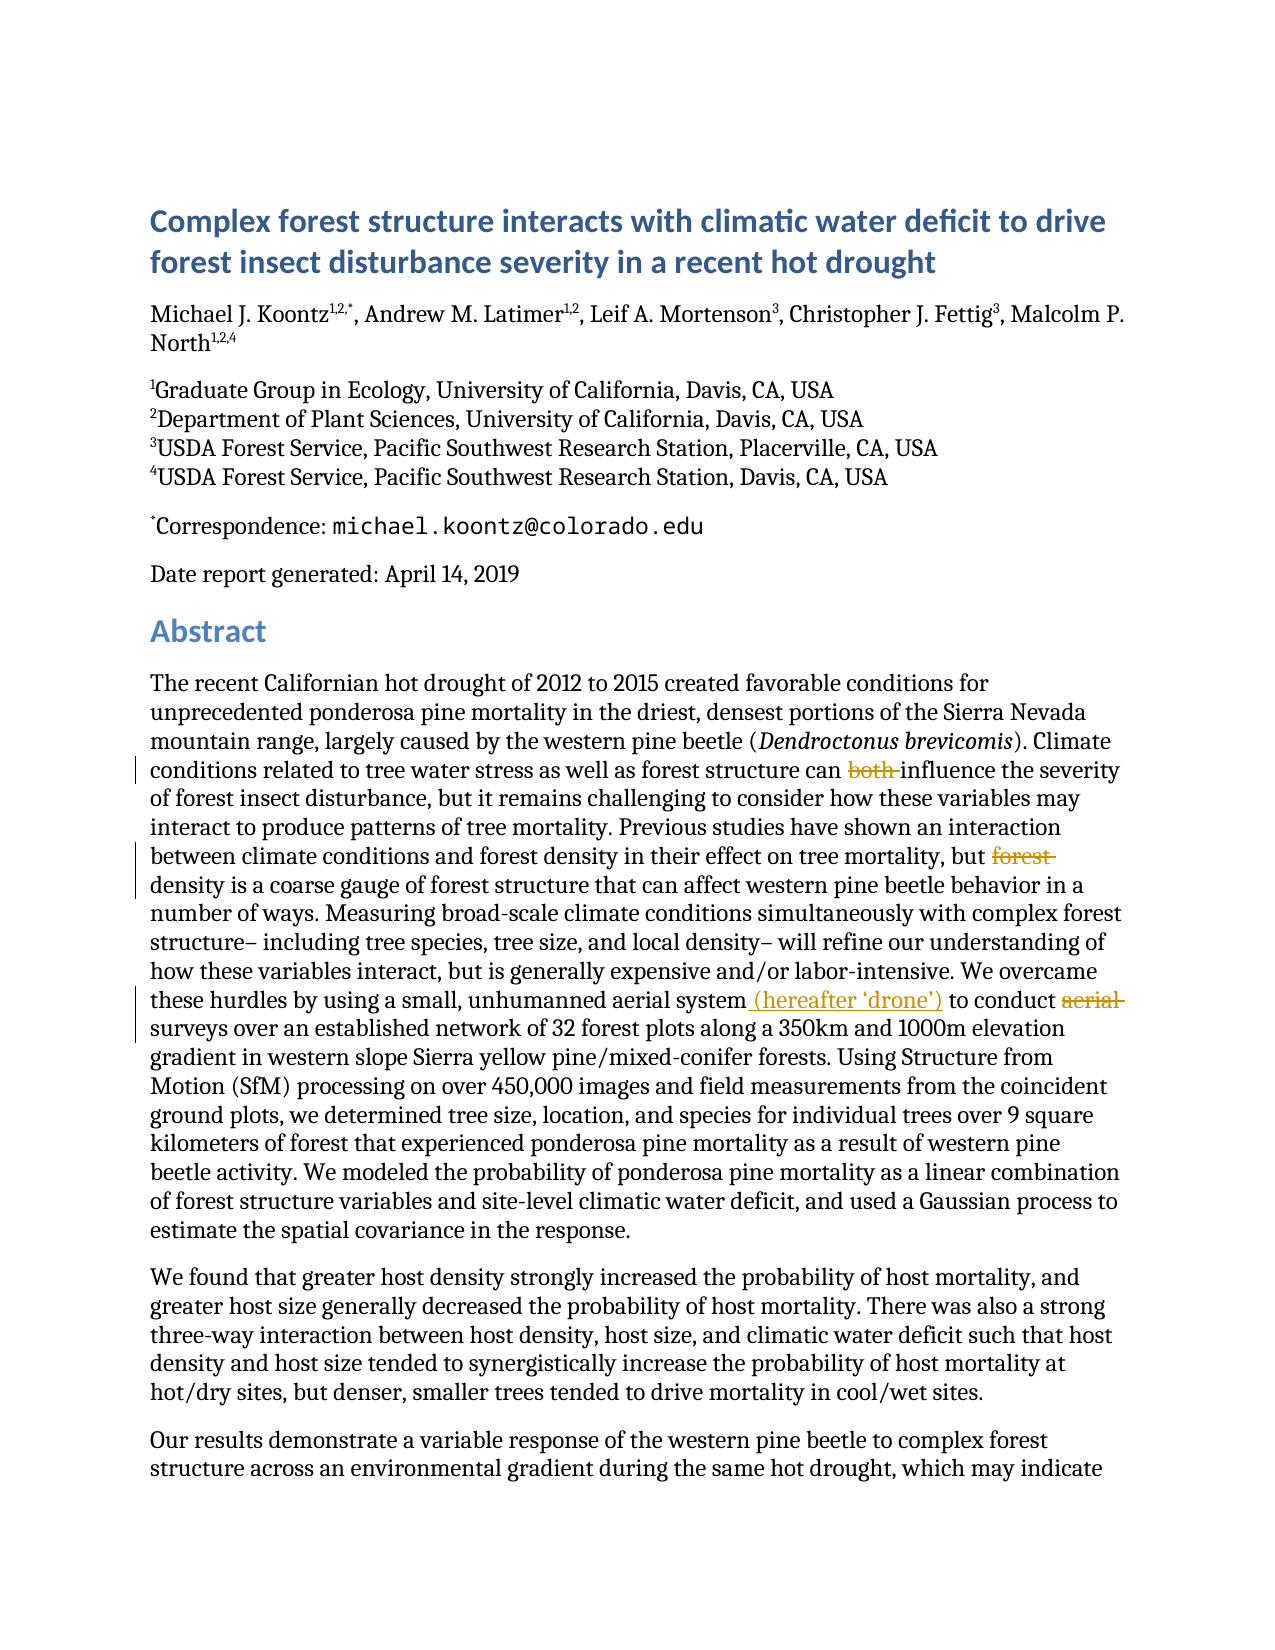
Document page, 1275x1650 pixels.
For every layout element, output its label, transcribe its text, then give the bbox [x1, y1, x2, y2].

subtitle Abstract [150, 610, 1125, 651]
text The recent Californian hot drought of 2012 to 2015 created favorable conditions for unprecedented ponderosa pine mortality in the driest, densest portions of the Sierra Nevada mountain range, largely caused by the western pine beetle (Dendroctonus brevicomis). Climate conditions related to tree water stress as well as forest structure can influence the severity of forest insect disturbance, but it remains challenging to consider how these variables may interact to produce patterns of tree mortality. Previous studies have shown an interaction between climate conditions and forest density in their effect on tree mortality, but density is a coarse gauge of forest structure that can affect western pine beetle behavior in a number of ways. Measuring broad-scale climate conditions simultaneously with complex forest structure– including tree species, tree size, and local density– will refine our understanding of how these variables interact, but is generally expensive and/or labor-intensive. We overcame these hurdles by using a small, unhumanned aerial system to conduct surveys over an established network of 32 forest plots along a 350km and 1000m elevation gradient in western slope Sierra yellow pine/mixed-conifer forests. Using Structure from Motion (SfM) processing on over 450,000 images and field measurements from the coincident ground plots, we determined tree size, location, and species for individual trees over 9 square kilometers of forest that experienced ponderosa pine mortality as a result of western pine beetle activity. We modeled the probability of ponderosa pine mortality as a linear combination of forest structure variables and site-level climatic water deficit, and used a Gaussian process to estimate the spatial covariance in the response. [150, 669, 1125, 1244]
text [150, 1426, 1125, 1483]
text *Correspondence: michael.koontz@colorado.edu [150, 510, 1125, 541]
text 1Graduate Group in Ecology, University of California, Davis, CA, USA 2Department of Plant Sciences, University of California, Davis, CA, USA 3USDA Forest Service, Pacific Southwest Research Station, Placerville, CA, USA 4USDA Forest Service, Pacific Southwest Research Station, Davis, CA, USA [150, 376, 1125, 491]
text We found that greater host density strongly increased the probability of host mortality, and greater host size generally decreased the probability of host mortality. There was also a strong three-way interaction between host density, host size, and climatic water deficit such that host density and host size tended to synergistically increase the probability of host mortality at hot/dry sites, but denser, smaller trees tended to drive mortality in cool/wet sites. [150, 1263, 1125, 1407]
subtitle Complex forest structure interacts with climatic water deficit to drive forest insect disturbance severity in a recent hot drought [150, 200, 1125, 281]
text Date report generated: April 14, 2019 [150, 560, 1125, 589]
text Michael J. Koontz1,2,*, Andrew M. Latimer1,2, Leif A. Mortenson3, Christopher J. Fettig3, Malcolm P. North1,2,4 [150, 300, 1125, 358]
